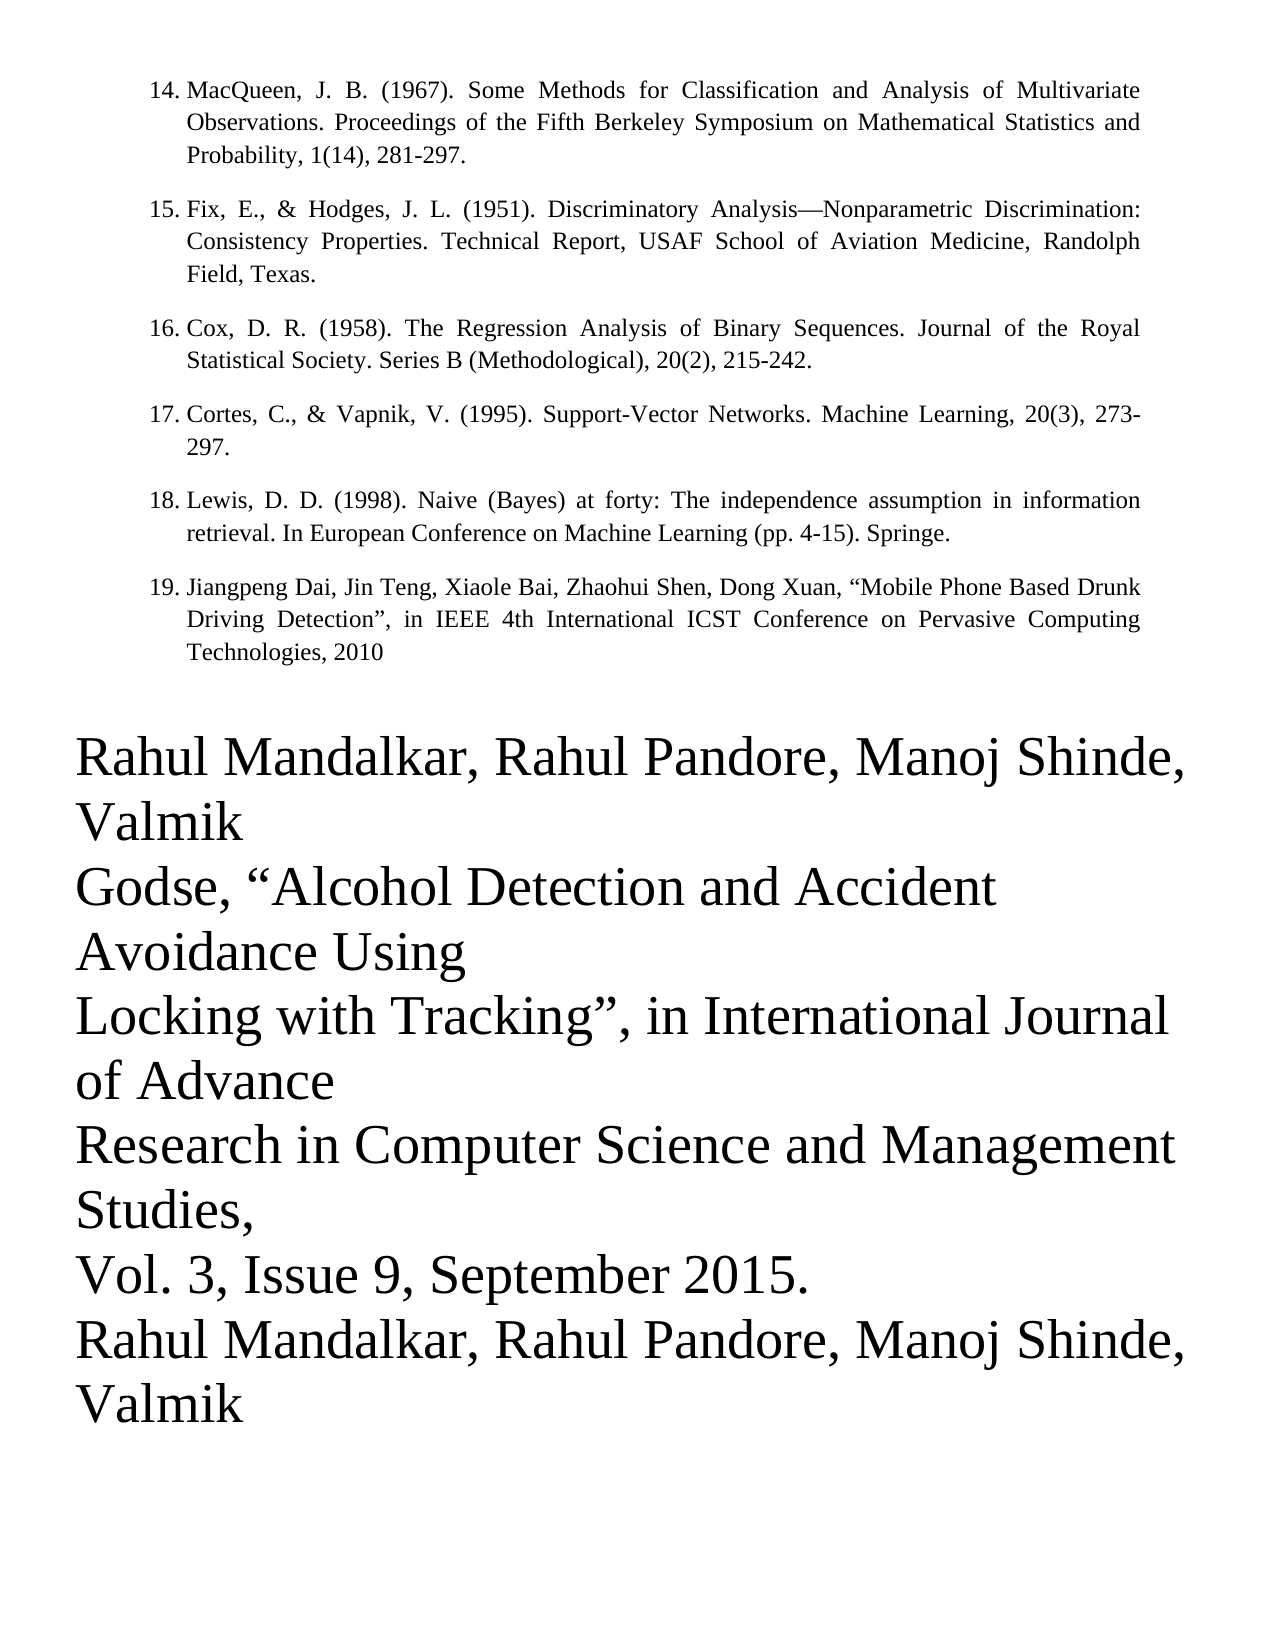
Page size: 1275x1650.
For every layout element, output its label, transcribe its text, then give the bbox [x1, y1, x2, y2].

list Jiangpeng Dai, Jin Teng, Xiaole Bai, Zhaohui Shen, Dong Xuan, “Mobile Phone Based Drunk Driving Detection”, in IEEE 4th International ICST Conference on Pervasive Computing Technologies, 2010 [149, 572, 1142, 666]
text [75, 1111, 1200, 1241]
text Godse, “Alcohol Detection and Accident Avoidance Using [75, 853, 1200, 982]
text Vol. 3, Issue 9, September 2015. [75, 1241, 1200, 1306]
list Cortes, C., & Vapnik, V. (1995). Support-Vector Networks. Machine Learning, 20(3), 273-297. [149, 399, 1142, 460]
text Rahul Mandalkar, Rahul Pandore, Manoj Shinde, Valmik [75, 723, 1200, 853]
list Fix, E., & Hodges, J. L. (1951). Discriminatory Analysis—Nonparametric Discrimination: Consistency Properties. Technical Report, USAF School of Aviation Medicine, Randolph Field, Texas. [149, 194, 1142, 287]
list Cox, D. R. (1958). The Regression Analysis of Binary Sequences. Journal of the Royal Statistical Society. Series B (Methodological), 20(2), 215-242. [149, 313, 1142, 374]
list Lewis, D. D. (1998). Naive (Bayes) at forty: The independence assumption in information retrieval. In European Conference on Machine Learning (pp. 4-15). Springe. [149, 486, 1142, 547]
list MacQueen, J. B. (1967). Some Methods for Classification and Analysis of Multivariate Observations. Proceedings of the Fifth Berkeley Symposium on Mathematical Statistics and Probability, 1(14), 281-297. [149, 75, 1142, 168]
text Locking with Tracking”, in International Journal of Advance [75, 982, 1200, 1111]
text Rahul Mandalkar, Rahul Pandore, Manoj Shinde, Valmik [75, 1306, 1200, 1435]
